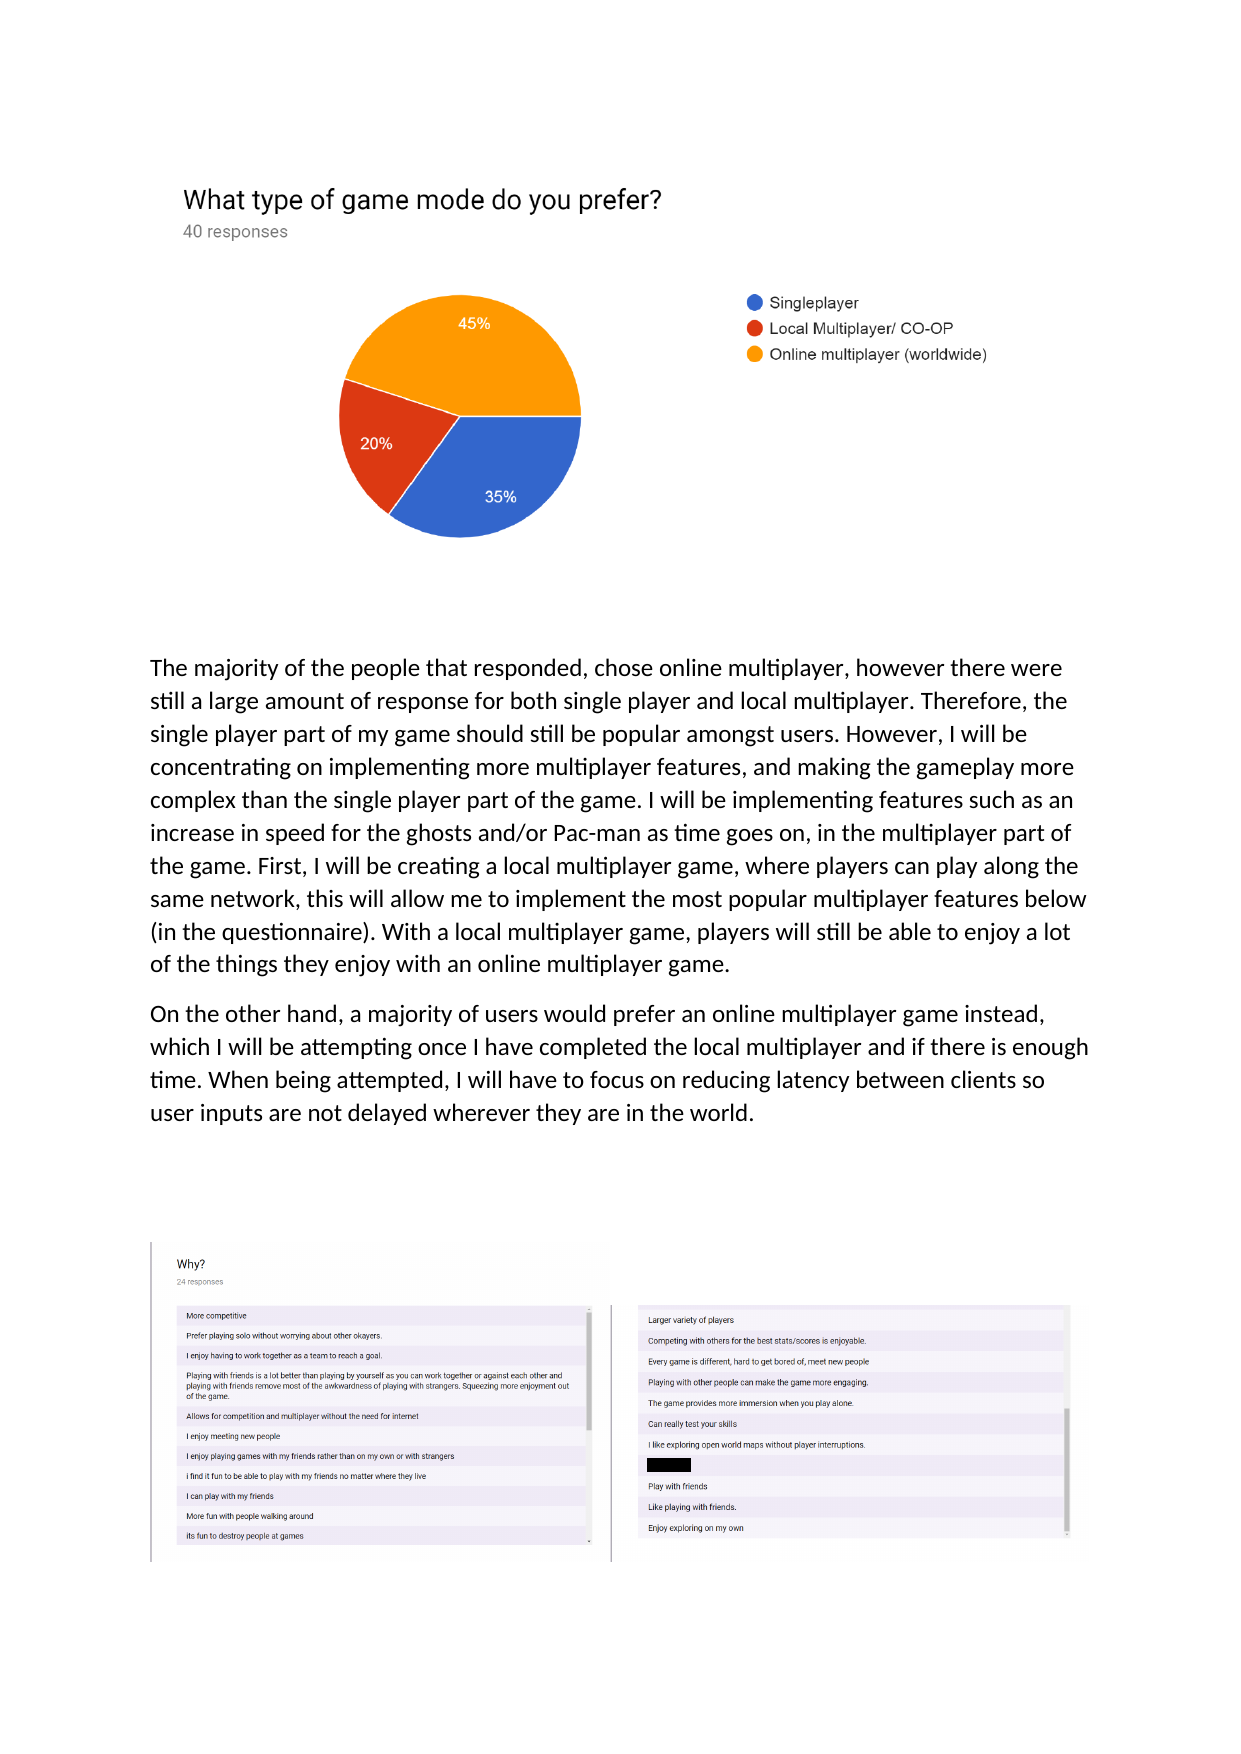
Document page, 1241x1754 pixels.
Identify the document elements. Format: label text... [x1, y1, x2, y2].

picture [150, 1242, 1090, 1562]
text The majority of the people that responded, chose online multiplayer, however there were still a large amount of response for both single player and local multiplayer. Therefore, the single player part of my game should still be popular amongst users. However, I will be concentrating on implementing more multiplayer features, and making the gameplay more complex than the single player part of the game. I will be implementing features such as an increase in speed for the ghosts and/or Pac-man as time goes on, in the multiplayer part of the game. First, I will be creating a local multiplayer game, where players can play along the same network, this will allow me to implement the most popular multiplayer features below (in the questionnaire). With a local multiplayer game, players will still be able to enjoy a lot of the things they enjoy with an online multiplayer game. [150, 652, 1090, 979]
picture [150, 150, 1091, 584]
text On the other hand, a majority of users would prefer an online multiplayer game instead, which I will be attempting once I have completed the local multiplayer and if there is enough time. When being attempted, I will have to focus on reducing latency between clients so user inputs are not delayed wherever they are in the world. [150, 998, 1090, 1127]
